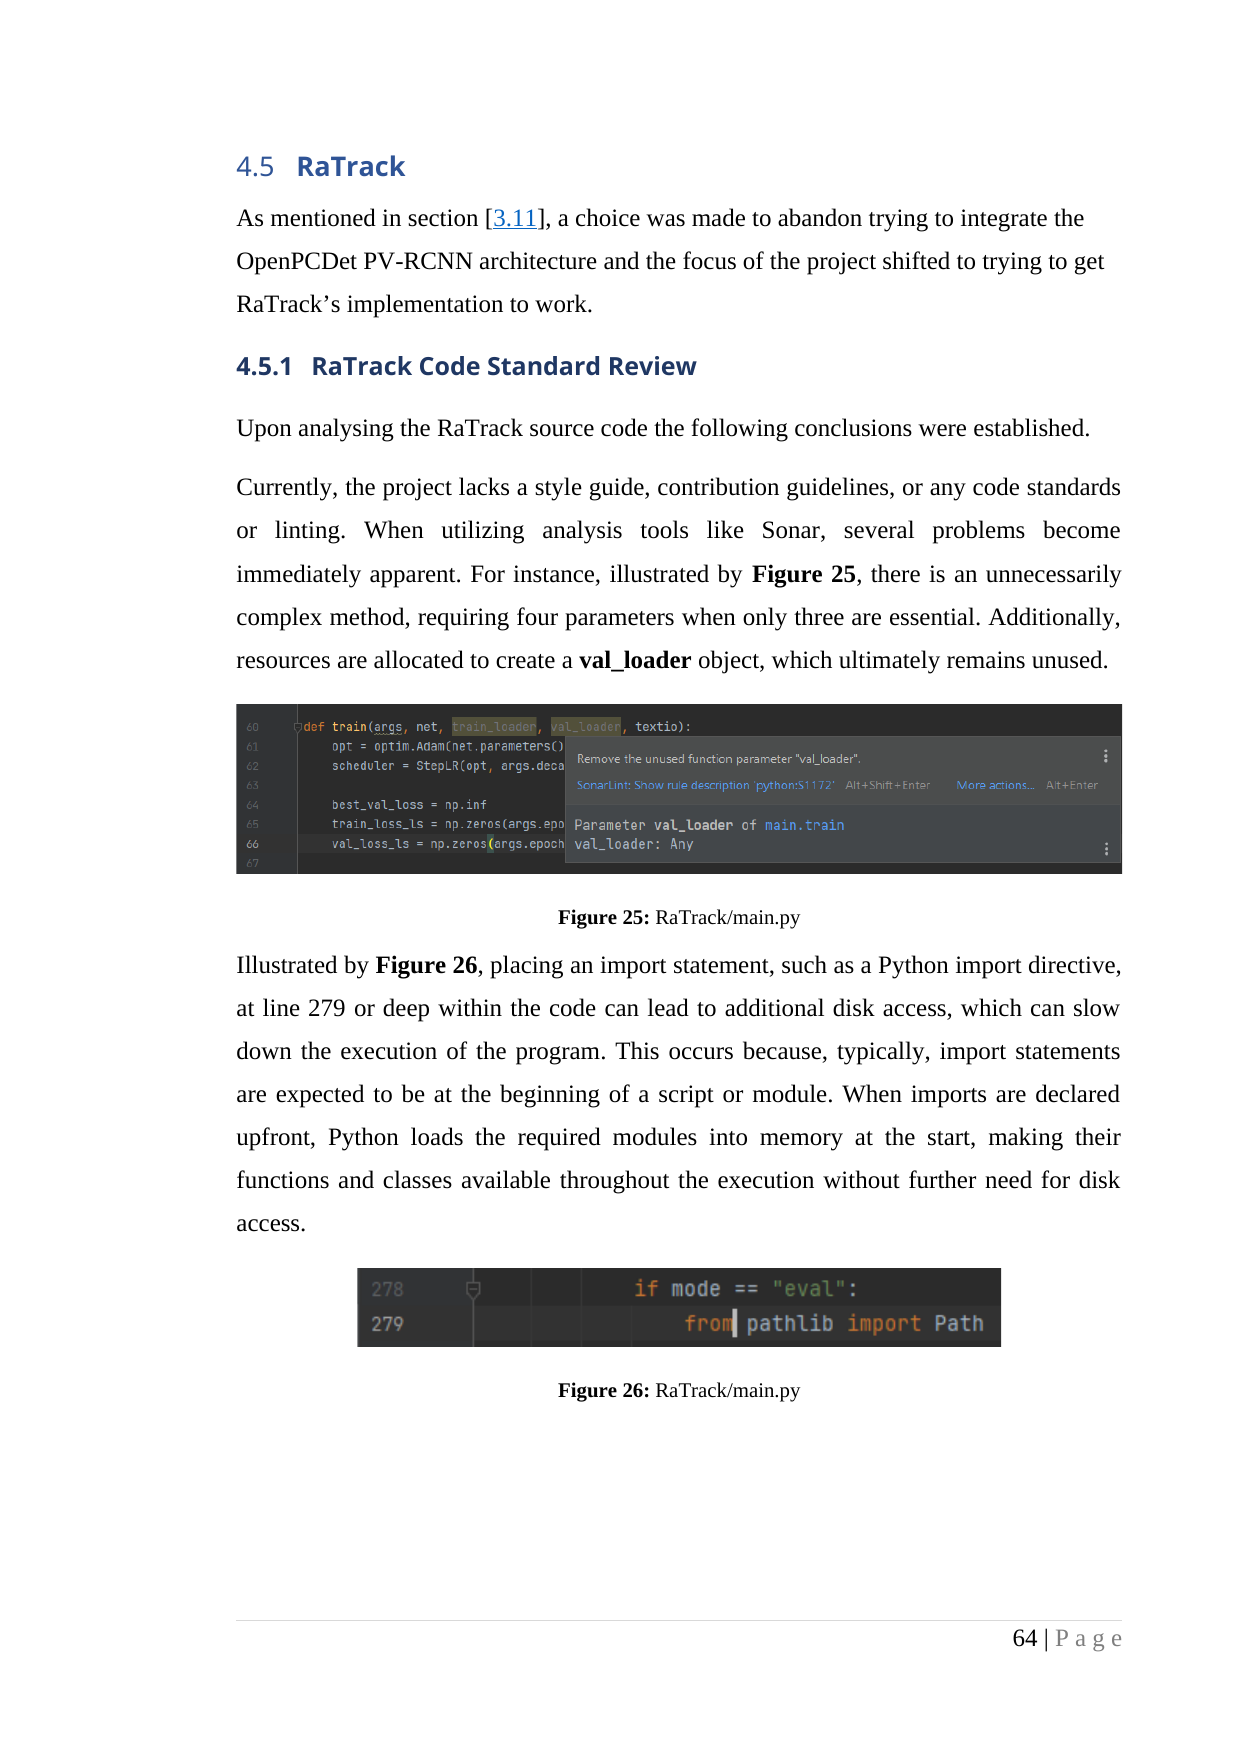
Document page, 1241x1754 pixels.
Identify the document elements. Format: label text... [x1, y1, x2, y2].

text Figure 25: RaTrack/main.py [236, 905, 1122, 929]
text Illustrated by Figure 26, placing an import statement, such as a Python import directive, at line 279 or deep within the code can lead to additional disk access, which can slow down the execution of the program. This occurs because, typically, import statements are expected to be at the beginning of a script or module. When imports are declared upfront, Python loads the required modules into memory at the start, making their functions and classes available throughout the execution without further need for disk access. [236, 950, 1122, 1237]
text As mentioned in section [3.11], a choice was made to abandon trying to integrate the OpenPCDet PV-RCNN architecture and the focus of the project shifted to trying to get RaTrack’s implementation to work. [236, 203, 1122, 318]
picture [357, 1268, 1002, 1347]
subtitle RaTrack [236, 148, 1122, 184]
text Upon analysing the RaTrack source code the following conclusions were established. [236, 413, 1122, 441]
subtitle RaTrack Code Standard Review [236, 349, 1122, 383]
picture [236, 704, 1123, 874]
text Currently, the project lacks a style guide, contribution guidelines, or any code standards or linting. When utilizing analysis tools like Sonar, several problems become immediately apparent. For instance, illustrated by Figure 25, there is an unnecessarily complex method, requiring four parameters when only three are essential. Additionally, resources are allocated to create a val_loader object, which ultimately remains unused. [236, 472, 1122, 674]
text Figure 26: RaTrack/main.py [236, 1377, 1122, 1402]
